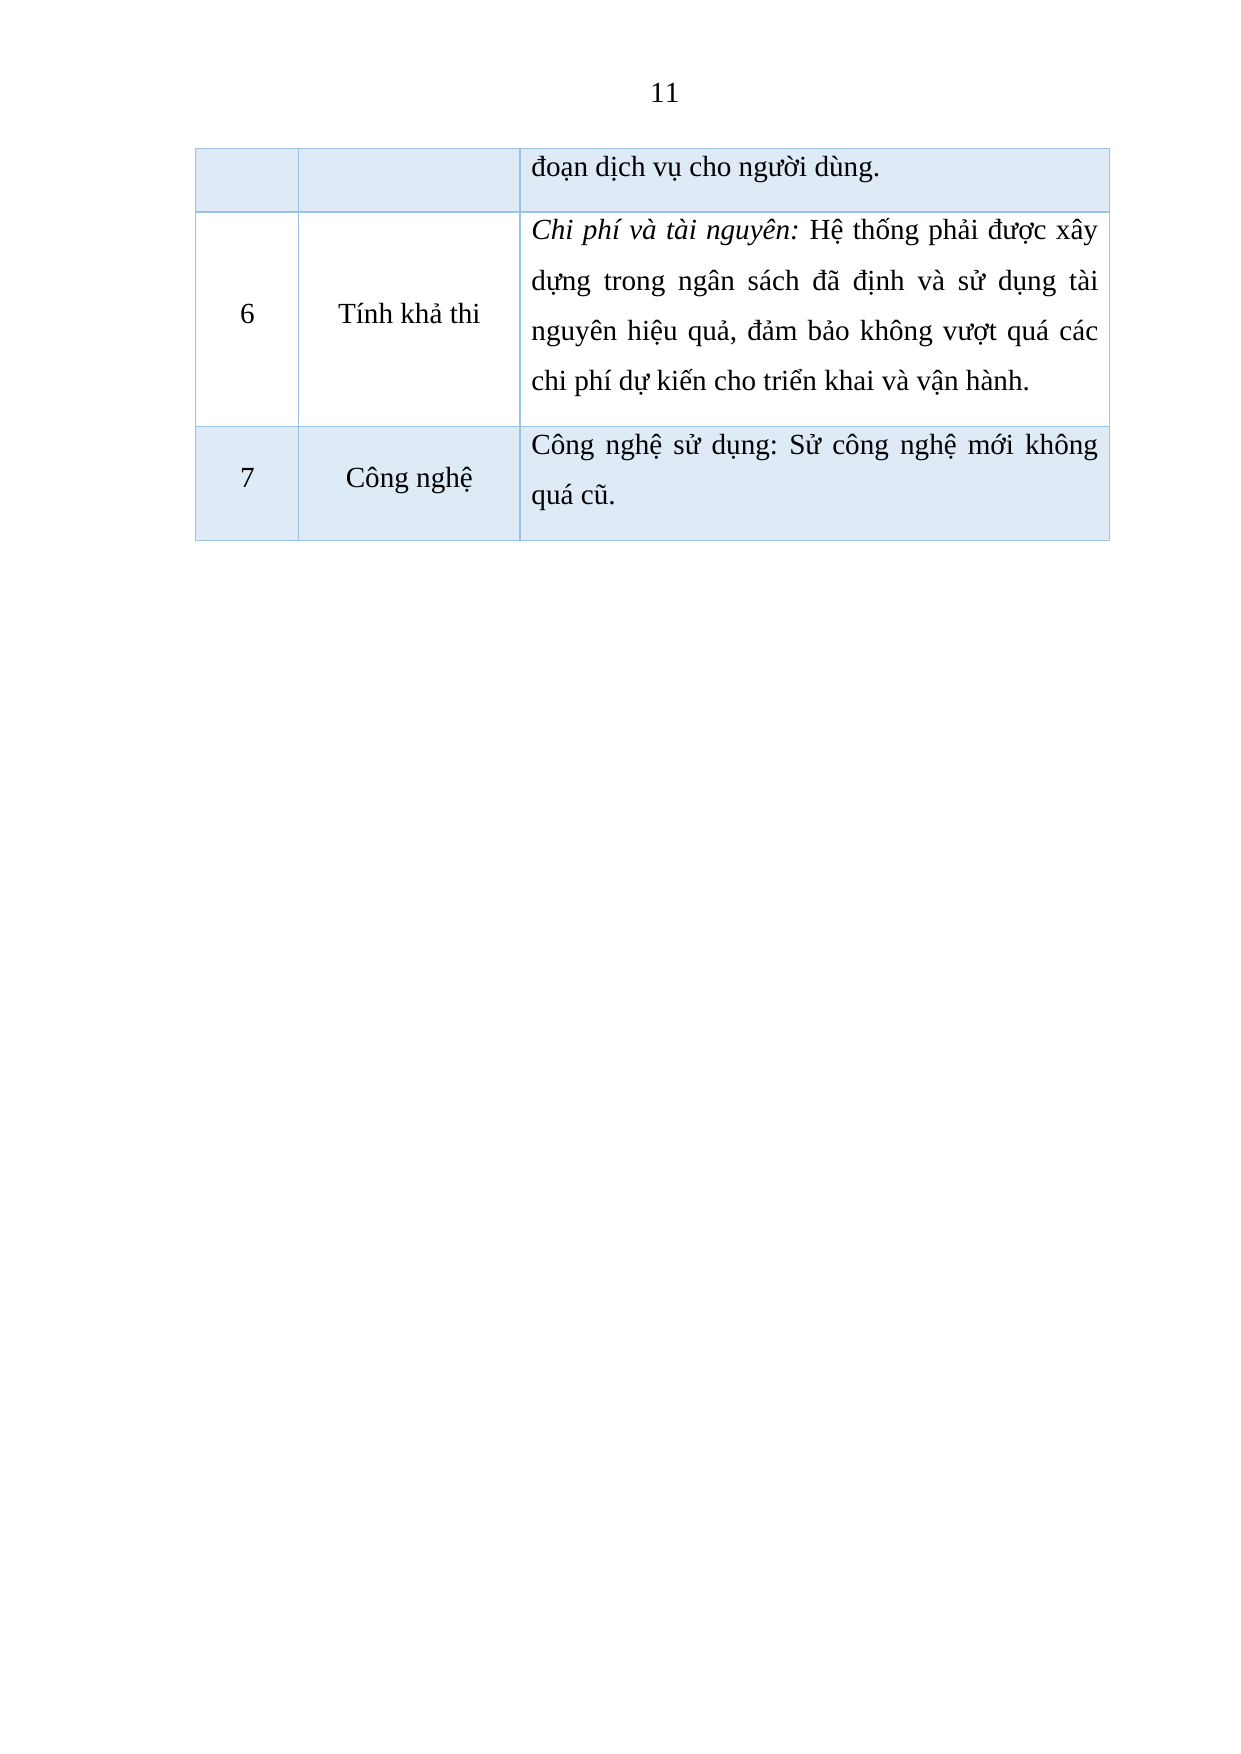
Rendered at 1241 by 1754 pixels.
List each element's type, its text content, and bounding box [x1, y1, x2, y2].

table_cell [299, 149, 519, 211]
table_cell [521, 149, 1109, 211]
table_cell Công nghệ [299, 427, 519, 540]
table_cell 6 [196, 213, 298, 426]
table_cell Công nghệ sử dụng: Sử công nghệ mới không quá cũ. [521, 427, 1109, 540]
table_cell Chi phí và tài nguyên: Hệ thống phải được xây dựng trong ngân sách đã định và sử dụng tài nguyên hiệu quả, đảm bảo không vượt quá các chi phí dự kiến cho triển khai và vận hành. [521, 213, 1109, 426]
table_cell Tính khả thi [299, 213, 519, 426]
table_cell 7 [196, 427, 298, 540]
table_cell 5 [196, 149, 298, 211]
